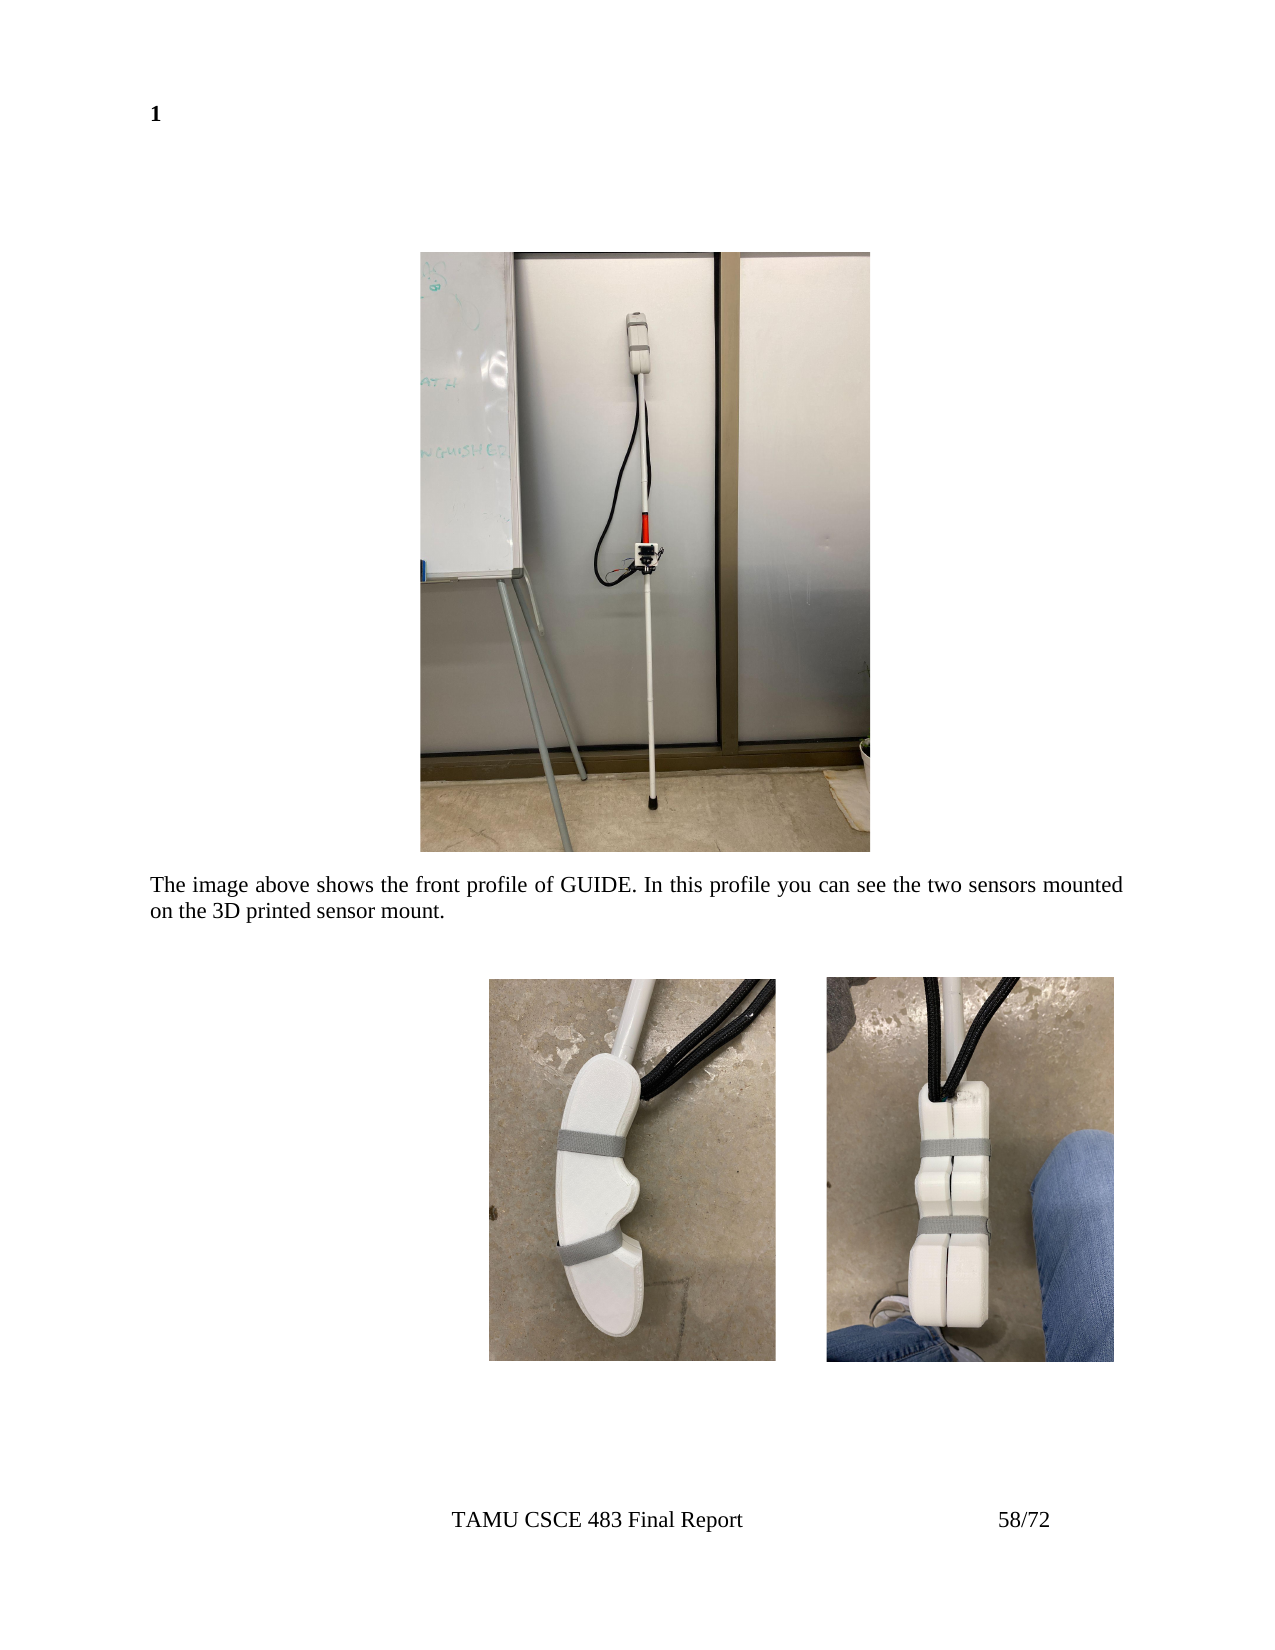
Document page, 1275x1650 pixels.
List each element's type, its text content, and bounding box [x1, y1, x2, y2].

picture [420, 252, 871, 852]
picture [826, 977, 1114, 1362]
picture [489, 979, 776, 1361]
